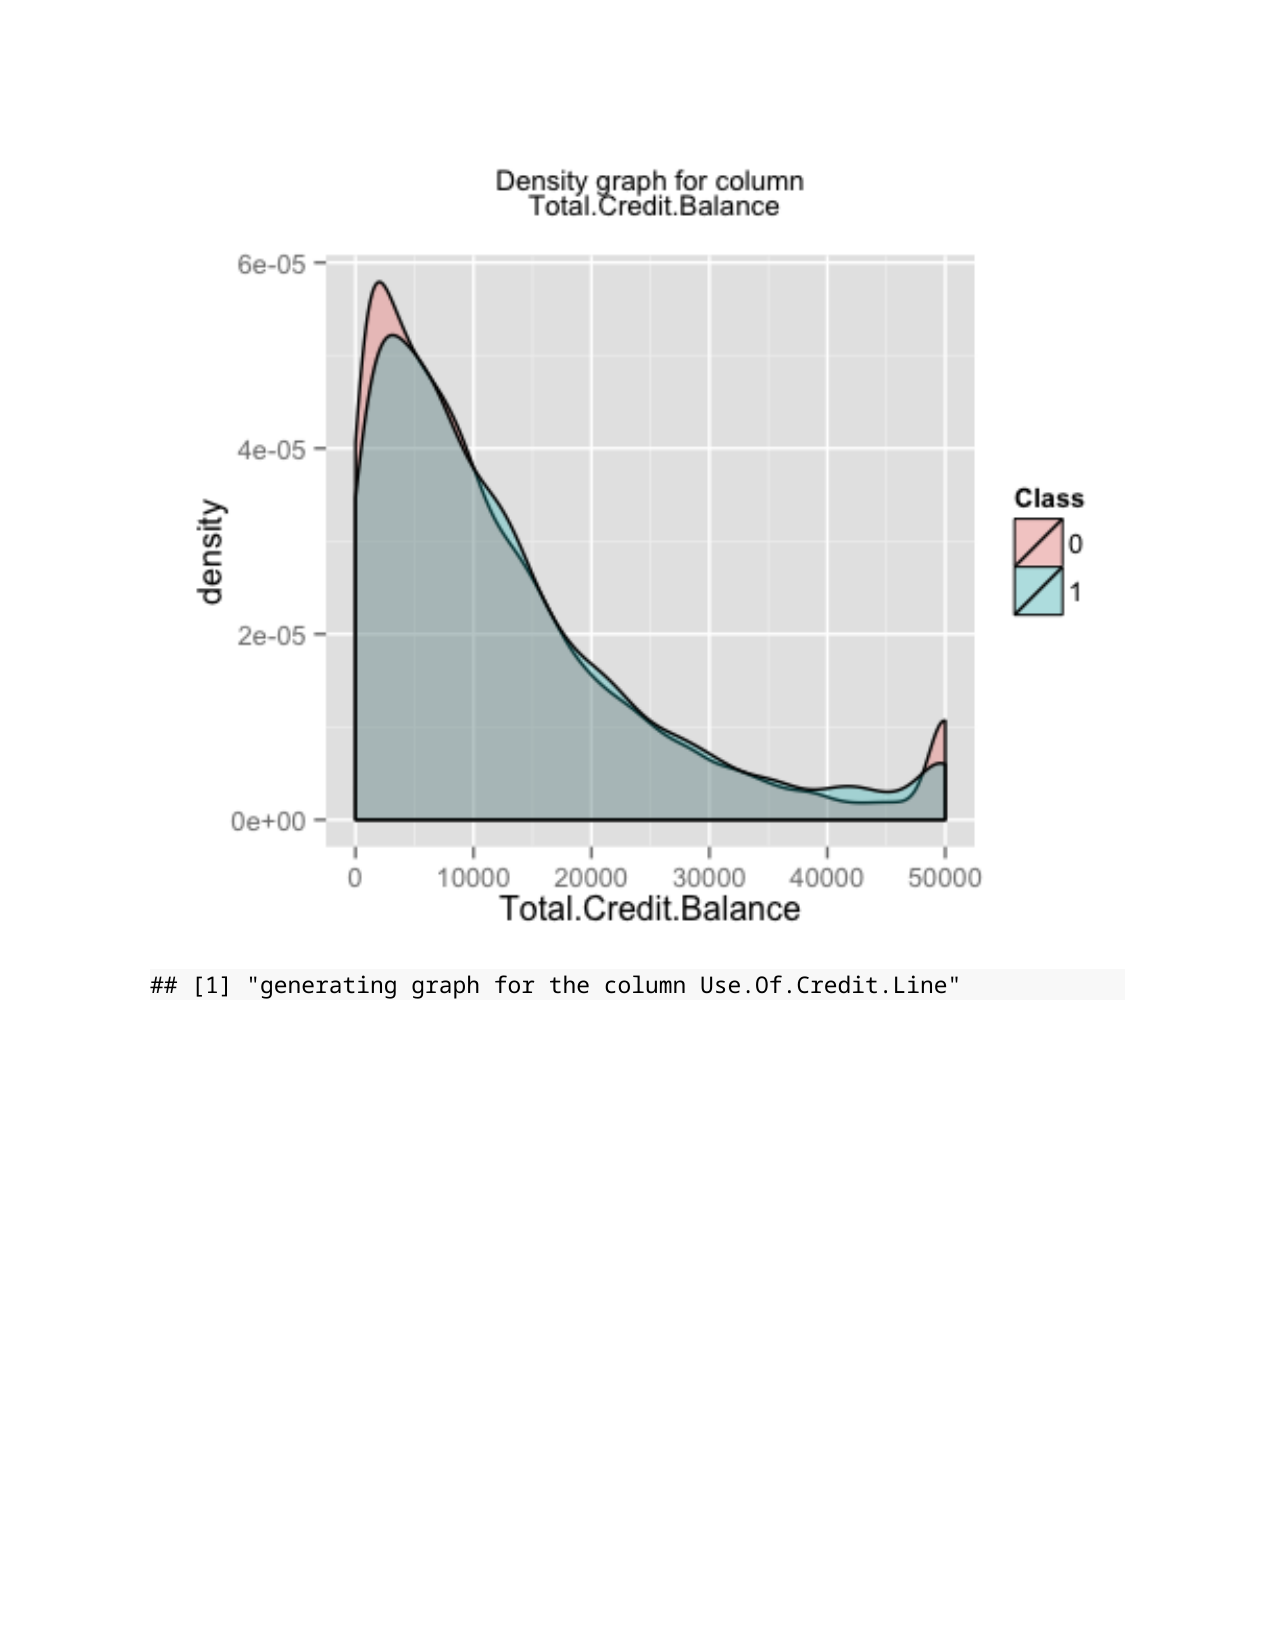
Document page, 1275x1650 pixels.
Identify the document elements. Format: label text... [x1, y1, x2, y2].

text ## [1] "generating graph for the column Use.Of.Credit.Line" [150, 969, 1125, 1000]
picture [168, 150, 1169, 950]
